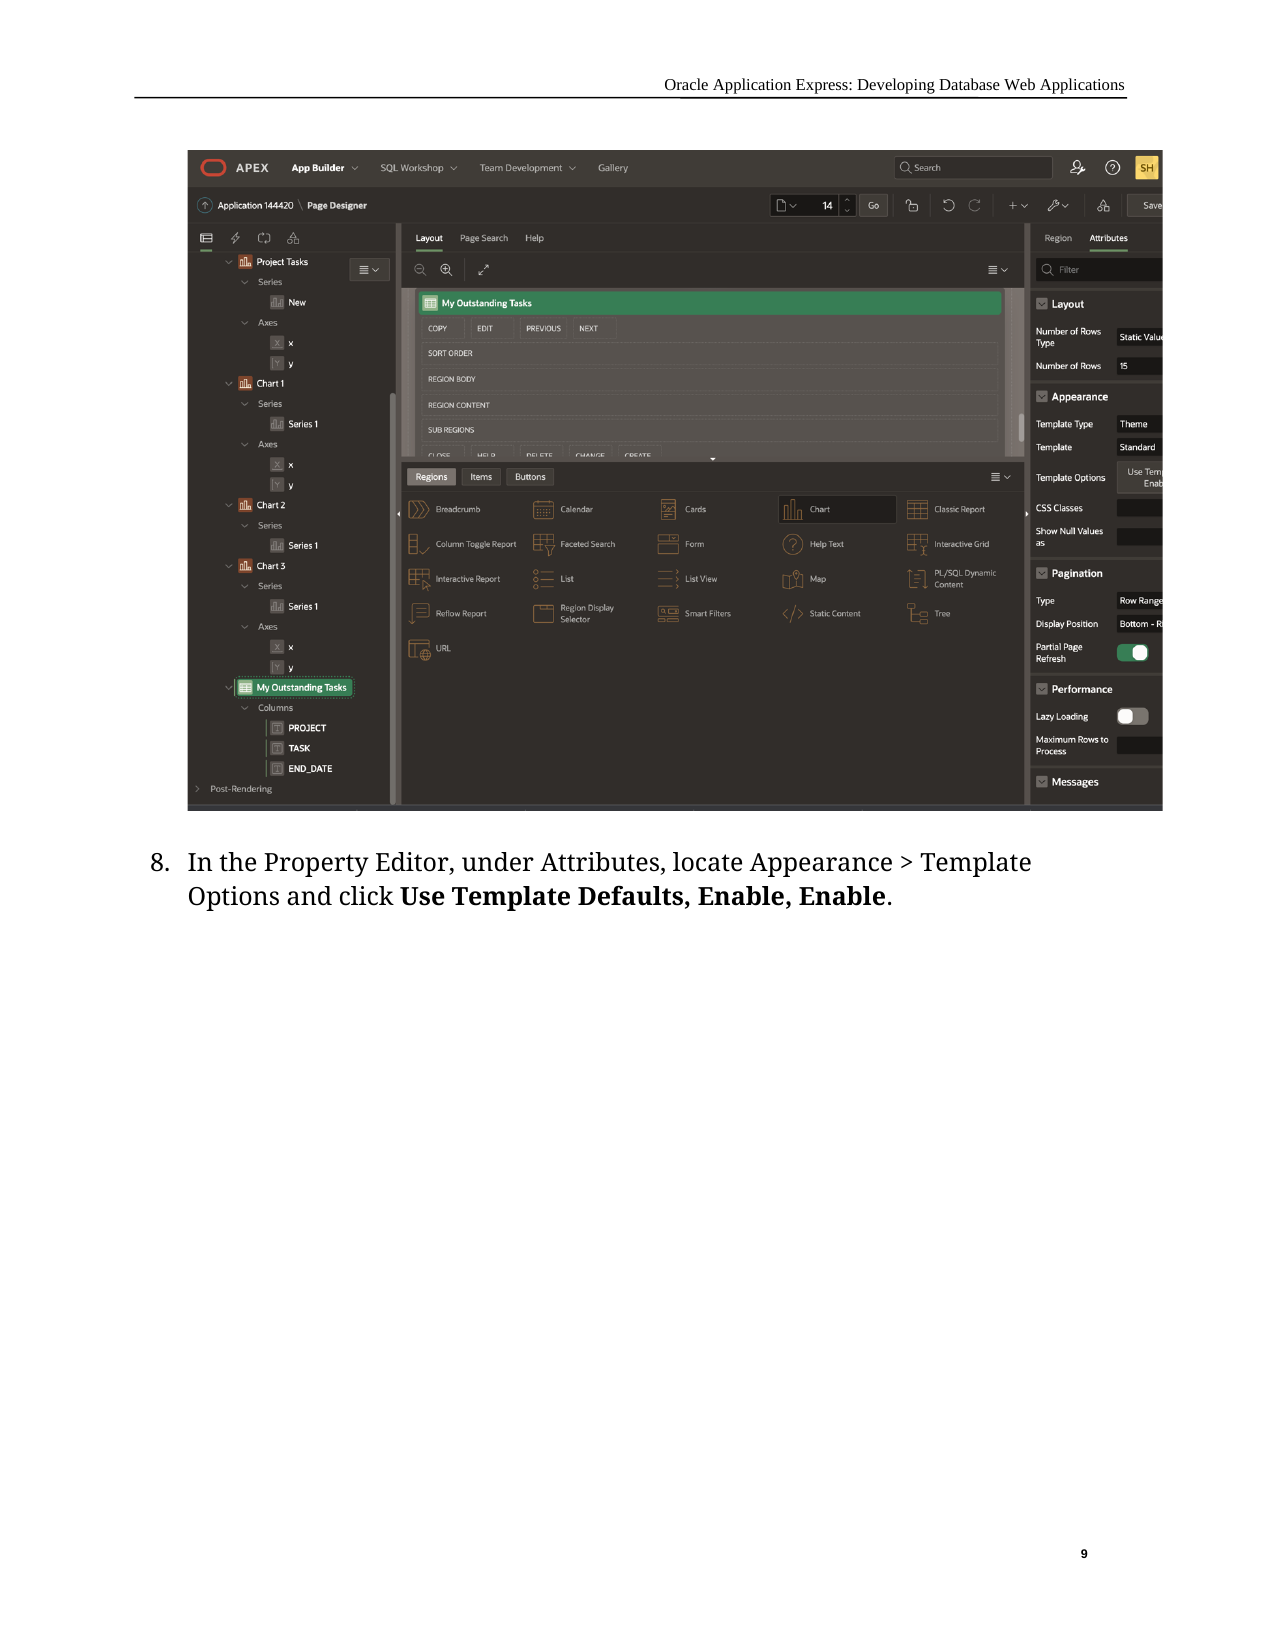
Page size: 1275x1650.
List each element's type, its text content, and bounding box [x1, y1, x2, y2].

picture [187, 150, 1163, 811]
list In the Property Editor, under Attributes, locate Appearance > Template Options and click Use Template Defaults, Enable, Enable. [150, 844, 1125, 946]
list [150, 150, 1125, 844]
